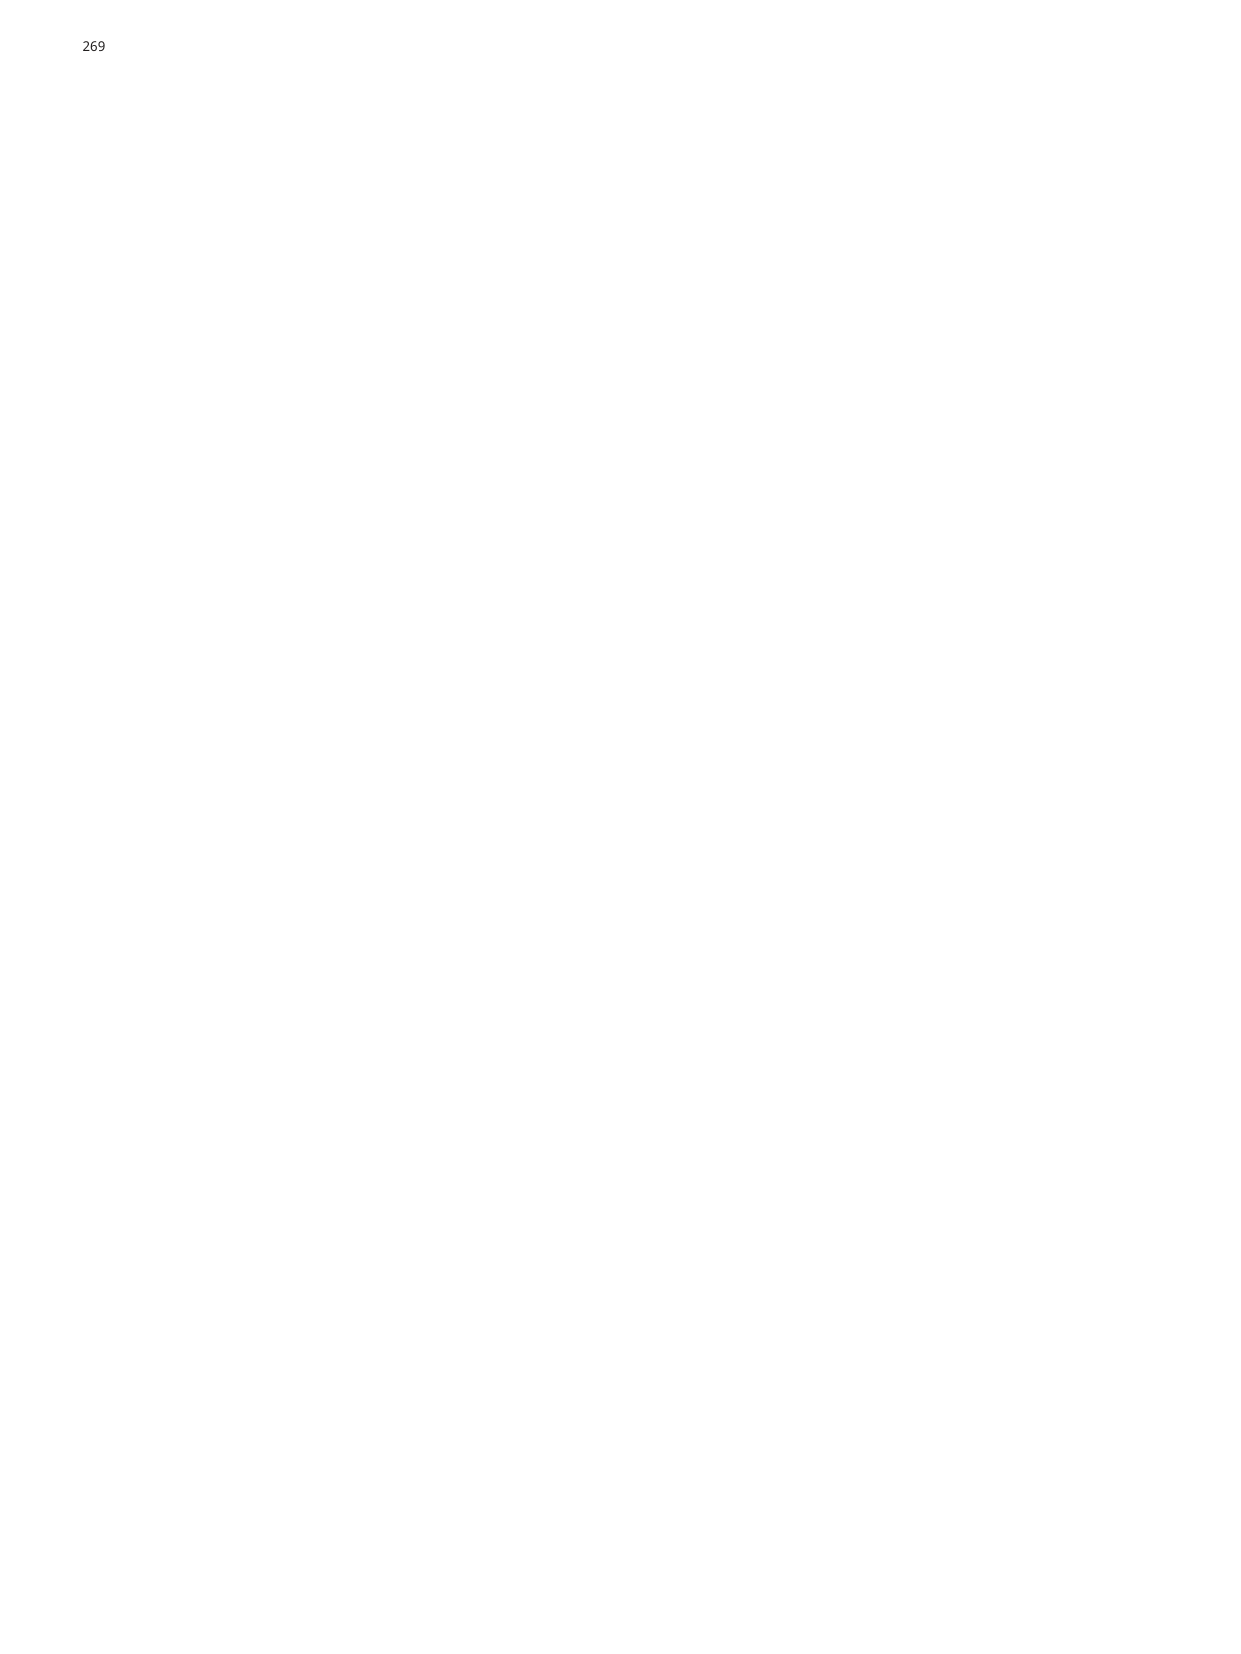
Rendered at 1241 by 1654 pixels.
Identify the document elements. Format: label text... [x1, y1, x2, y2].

text 269 [82, 38, 1163, 54]
